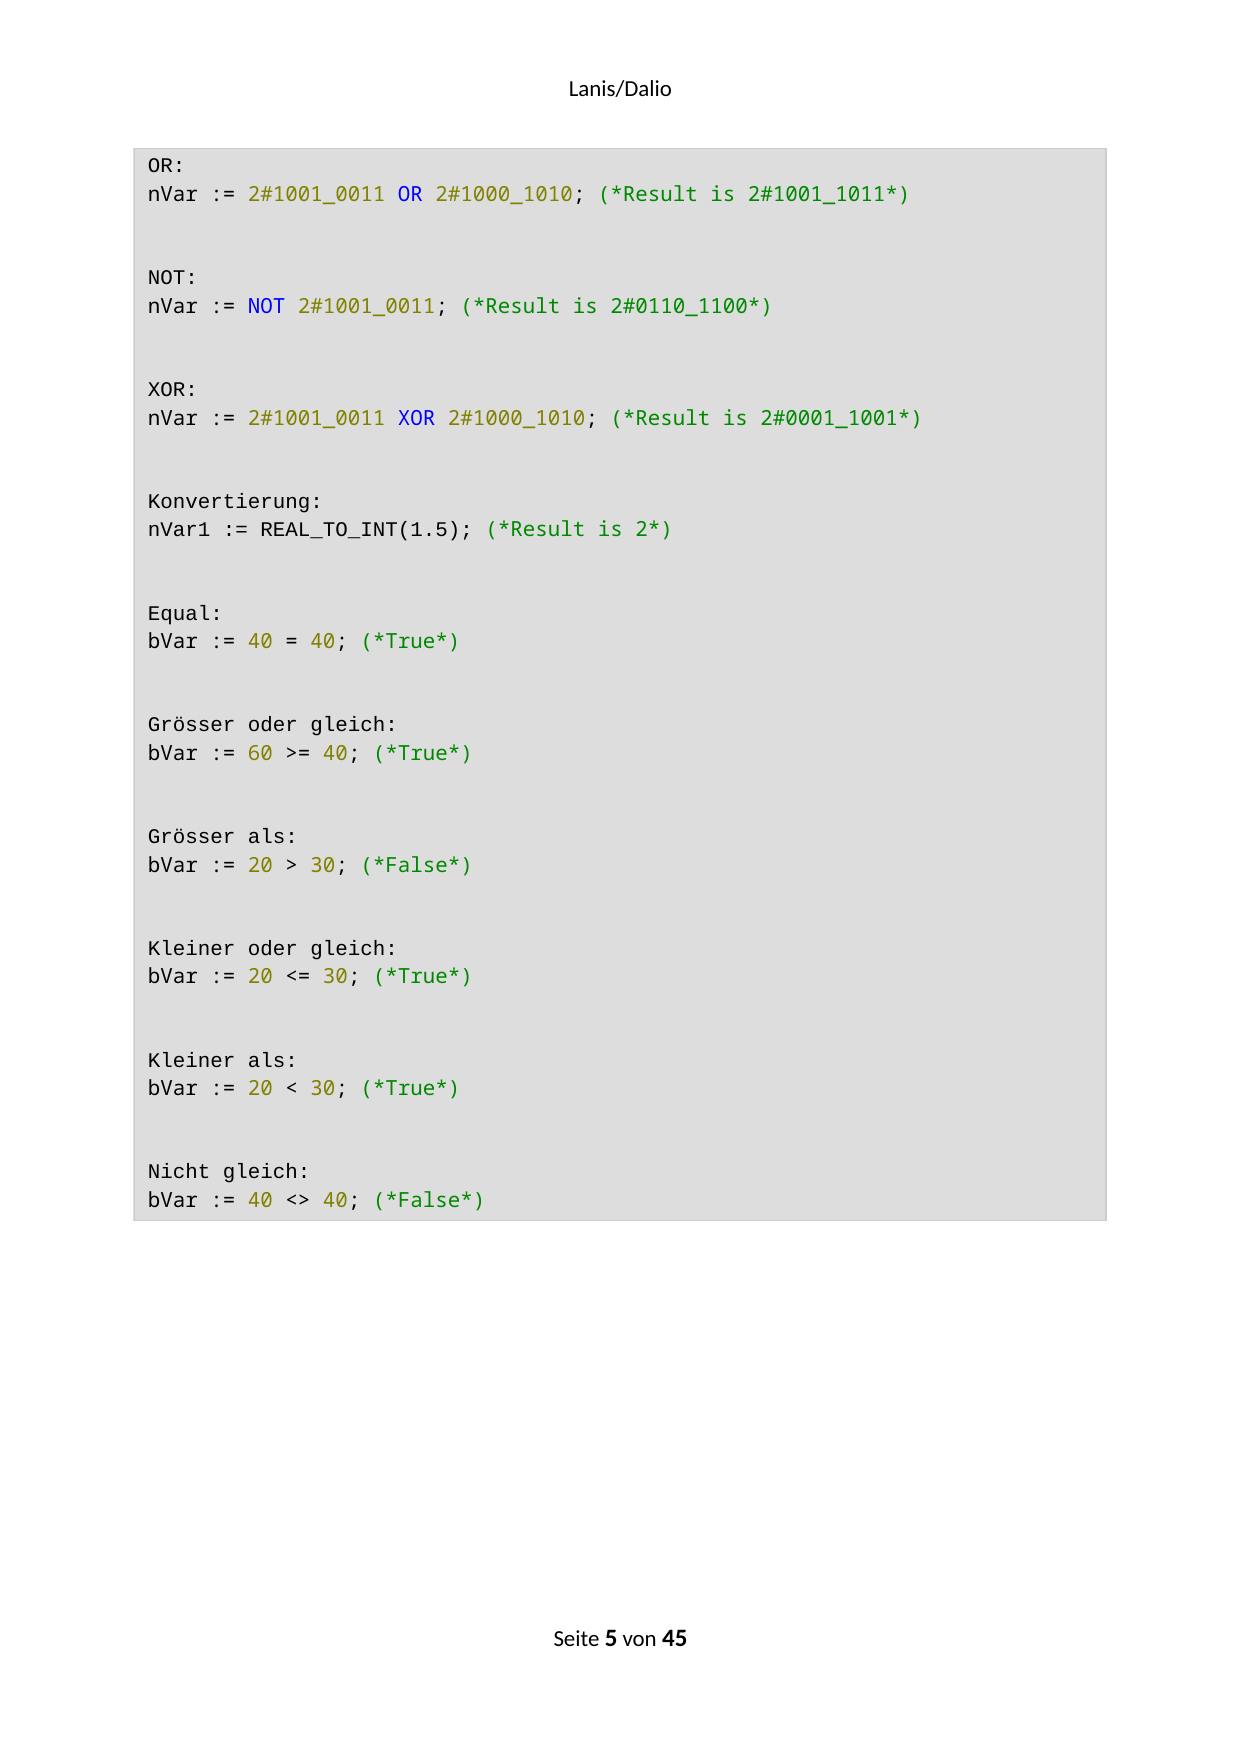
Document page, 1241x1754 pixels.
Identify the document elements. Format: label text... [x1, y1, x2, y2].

text Equal: bVar := 40 = 40; (*True*) [135, 595, 1105, 655]
text Grösser oder gleich: bVar := 60 >= 40; (*True*) [135, 707, 1105, 766]
text XOR: nVar := 2#1001_0011 XOR 2#1000_1010; (*Result is 2#0001_1001*) [135, 371, 1105, 431]
text Konvertierung: nVar1 := REAL_TO_INT(1.5); (*Result is 2*) [135, 483, 1105, 543]
text Kleiner oder gleich: bVar := 20 <= 30; (*True*) [135, 930, 1105, 990]
text Grösser als: bVar := 20 > 30; (*False*) [135, 818, 1105, 878]
text OR: nVar := 2#1001_0011 OR 2#1000_1010; (*Result is 2#1001_1011*) [135, 149, 1105, 207]
text Nicht gleich: bVar := 40 <> 40; (*False*) [135, 1154, 1105, 1220]
text NOT: nVar := NOT 2#1001_0011; (*Result is 2#0110_1100*) [135, 259, 1105, 319]
text Kleiner als: bVar := 20 < 30; (*True*) [135, 1042, 1105, 1102]
